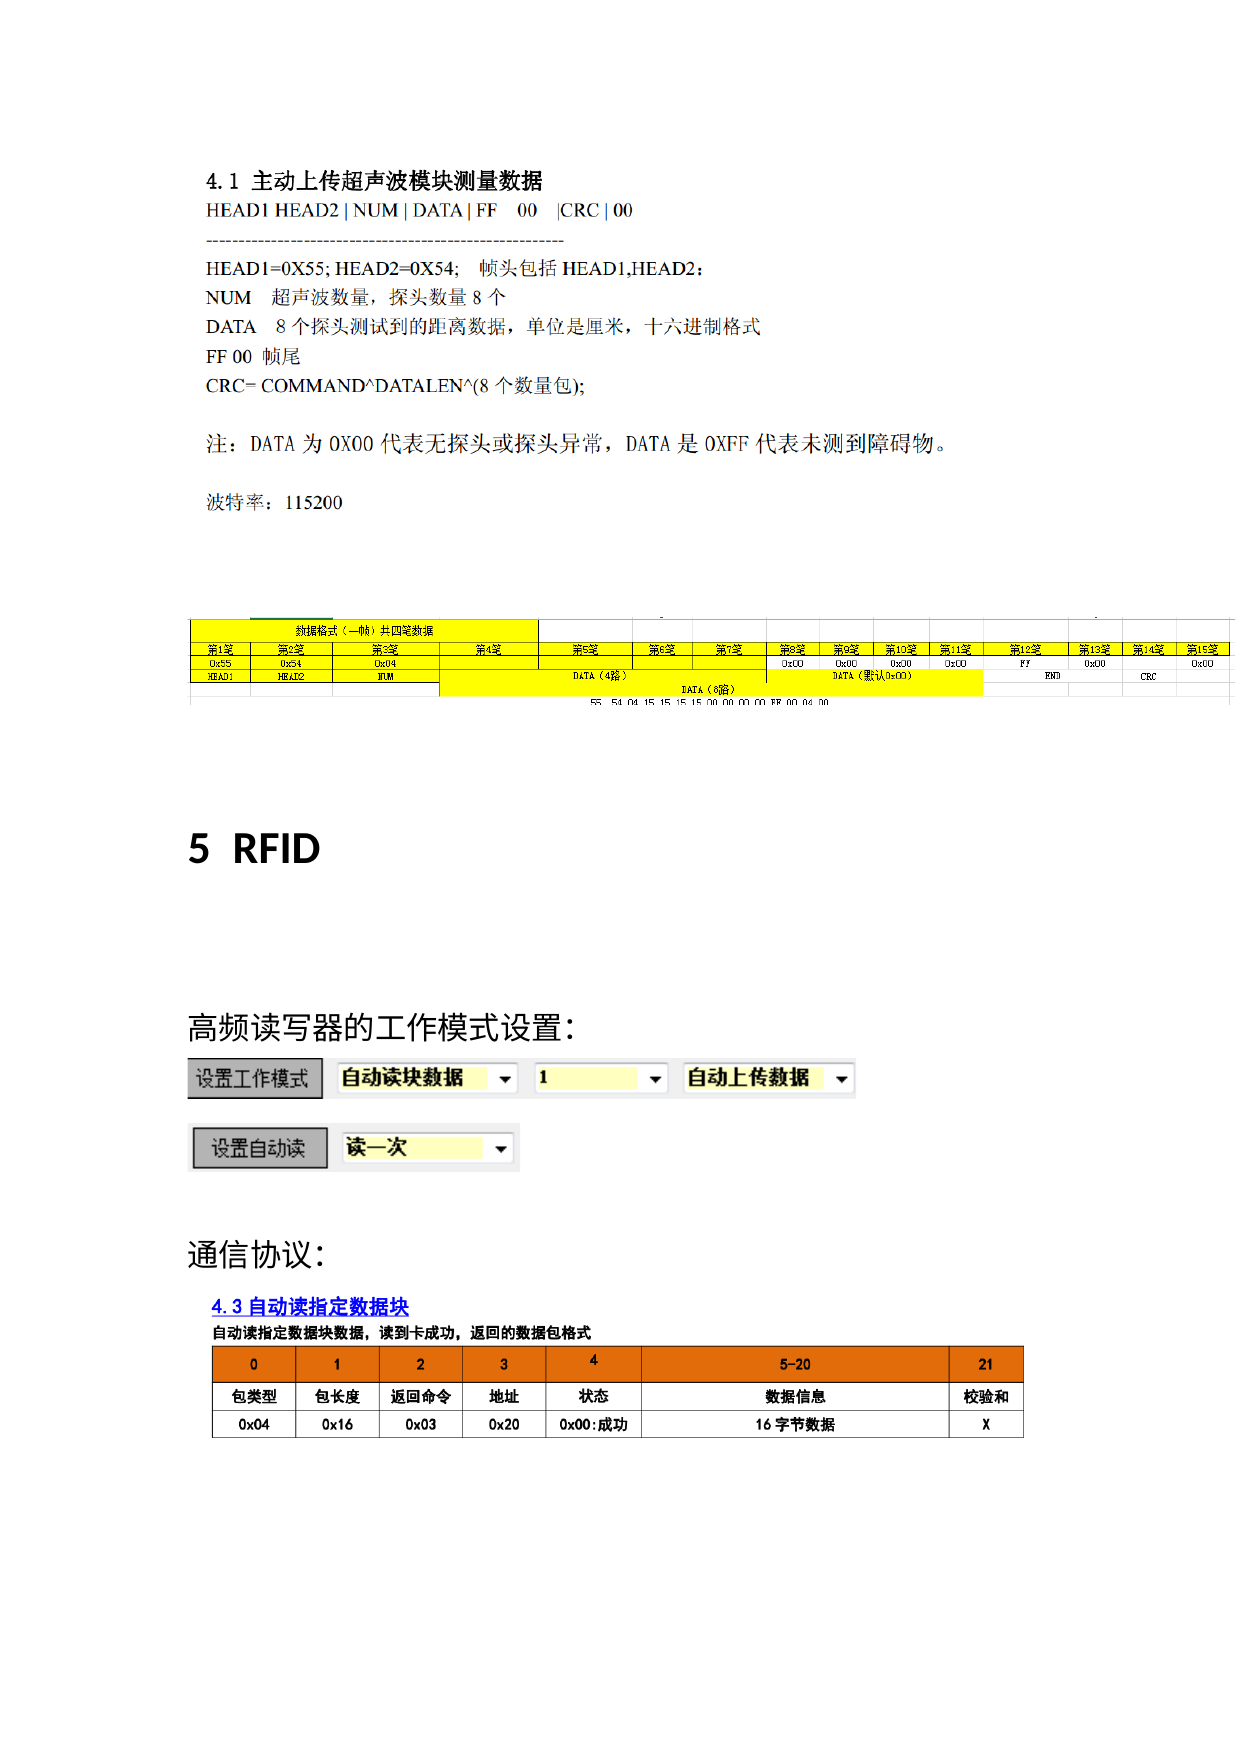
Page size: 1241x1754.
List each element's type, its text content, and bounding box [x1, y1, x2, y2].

picture [187, 162, 1053, 566]
picture [187, 1123, 521, 1172]
picture [187, 1058, 857, 1099]
picture [187, 1285, 1053, 1457]
text 通信协议： [187, 1221, 1053, 1285]
subtitle RFID [187, 815, 1053, 880]
text 高频读写器的工作模式设置： [187, 993, 1053, 1058]
picture [187, 617, 1235, 705]
